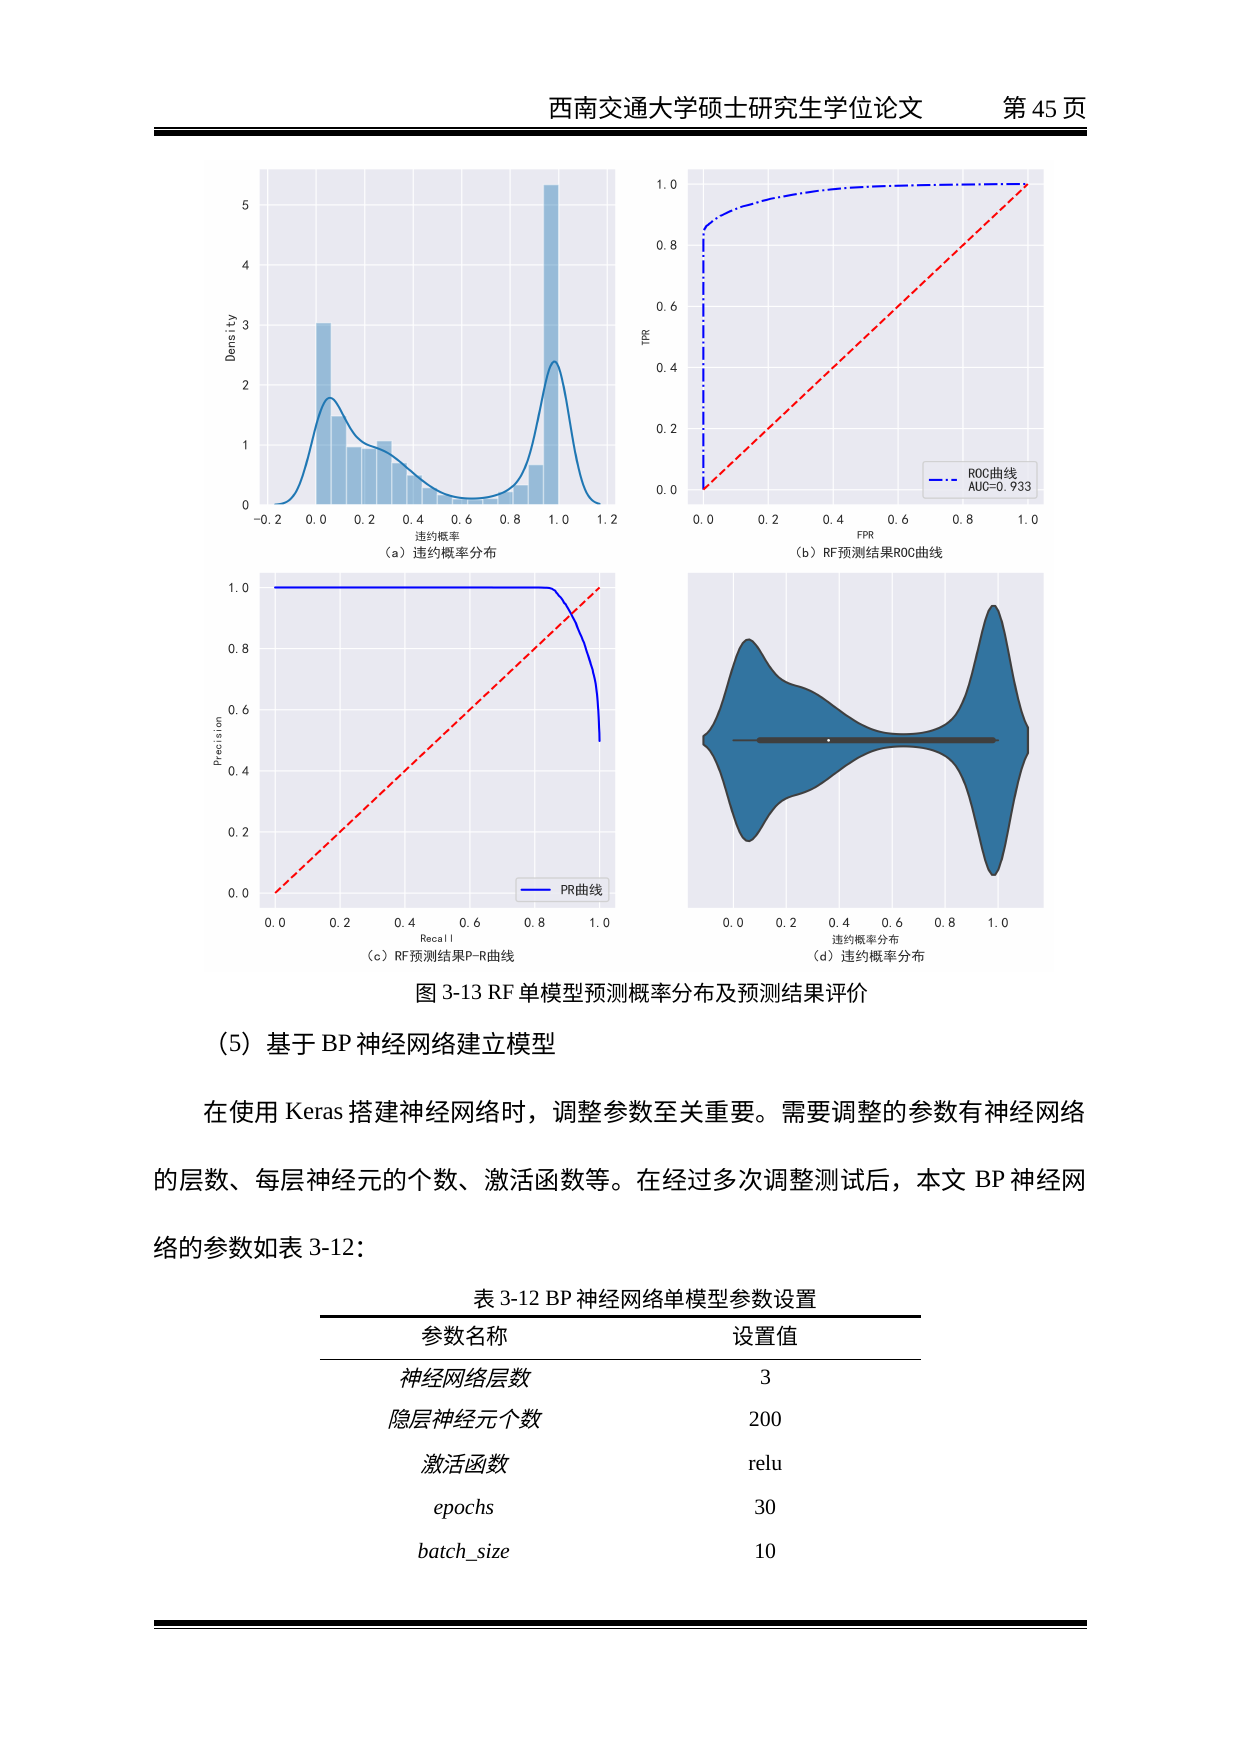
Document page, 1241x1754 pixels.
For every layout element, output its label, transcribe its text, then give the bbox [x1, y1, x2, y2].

table_cell 200 [610, 1401, 921, 1445]
table_cell 10 [610, 1534, 921, 1578]
text 图3-13 RF单模型预测概率分布及预测结果评价 [153, 975, 1087, 1009]
table_header 设置值 [610, 1318, 921, 1358]
picture [203, 160, 1054, 972]
table_cell 3 [610, 1360, 921, 1401]
text （5）基于BP神经网络建立模型 [153, 1009, 1087, 1077]
table_cell batch_size [320, 1534, 610, 1578]
table_cell 激活函数 [320, 1445, 610, 1489]
table_cell 隐层神经元个数 [320, 1401, 610, 1445]
table_cell 神经网络层数 [320, 1360, 610, 1401]
table_cell relu [610, 1445, 921, 1489]
table_cell 30 [610, 1490, 921, 1533]
table_cell epochs [320, 1490, 610, 1533]
text 在使用Keras搭建神经网络时，调整参数至关重要。需要调整的参数有神经网络的层数、每层神经元的个数、激活函数等。在经过多次调整测试后，本文BP神经网络的参数如表3-12： [153, 1077, 1087, 1281]
table_header 参数名称 [320, 1318, 610, 1358]
text 表3-12 BP神经网络单模型参数设置 [153, 1281, 1087, 1314]
